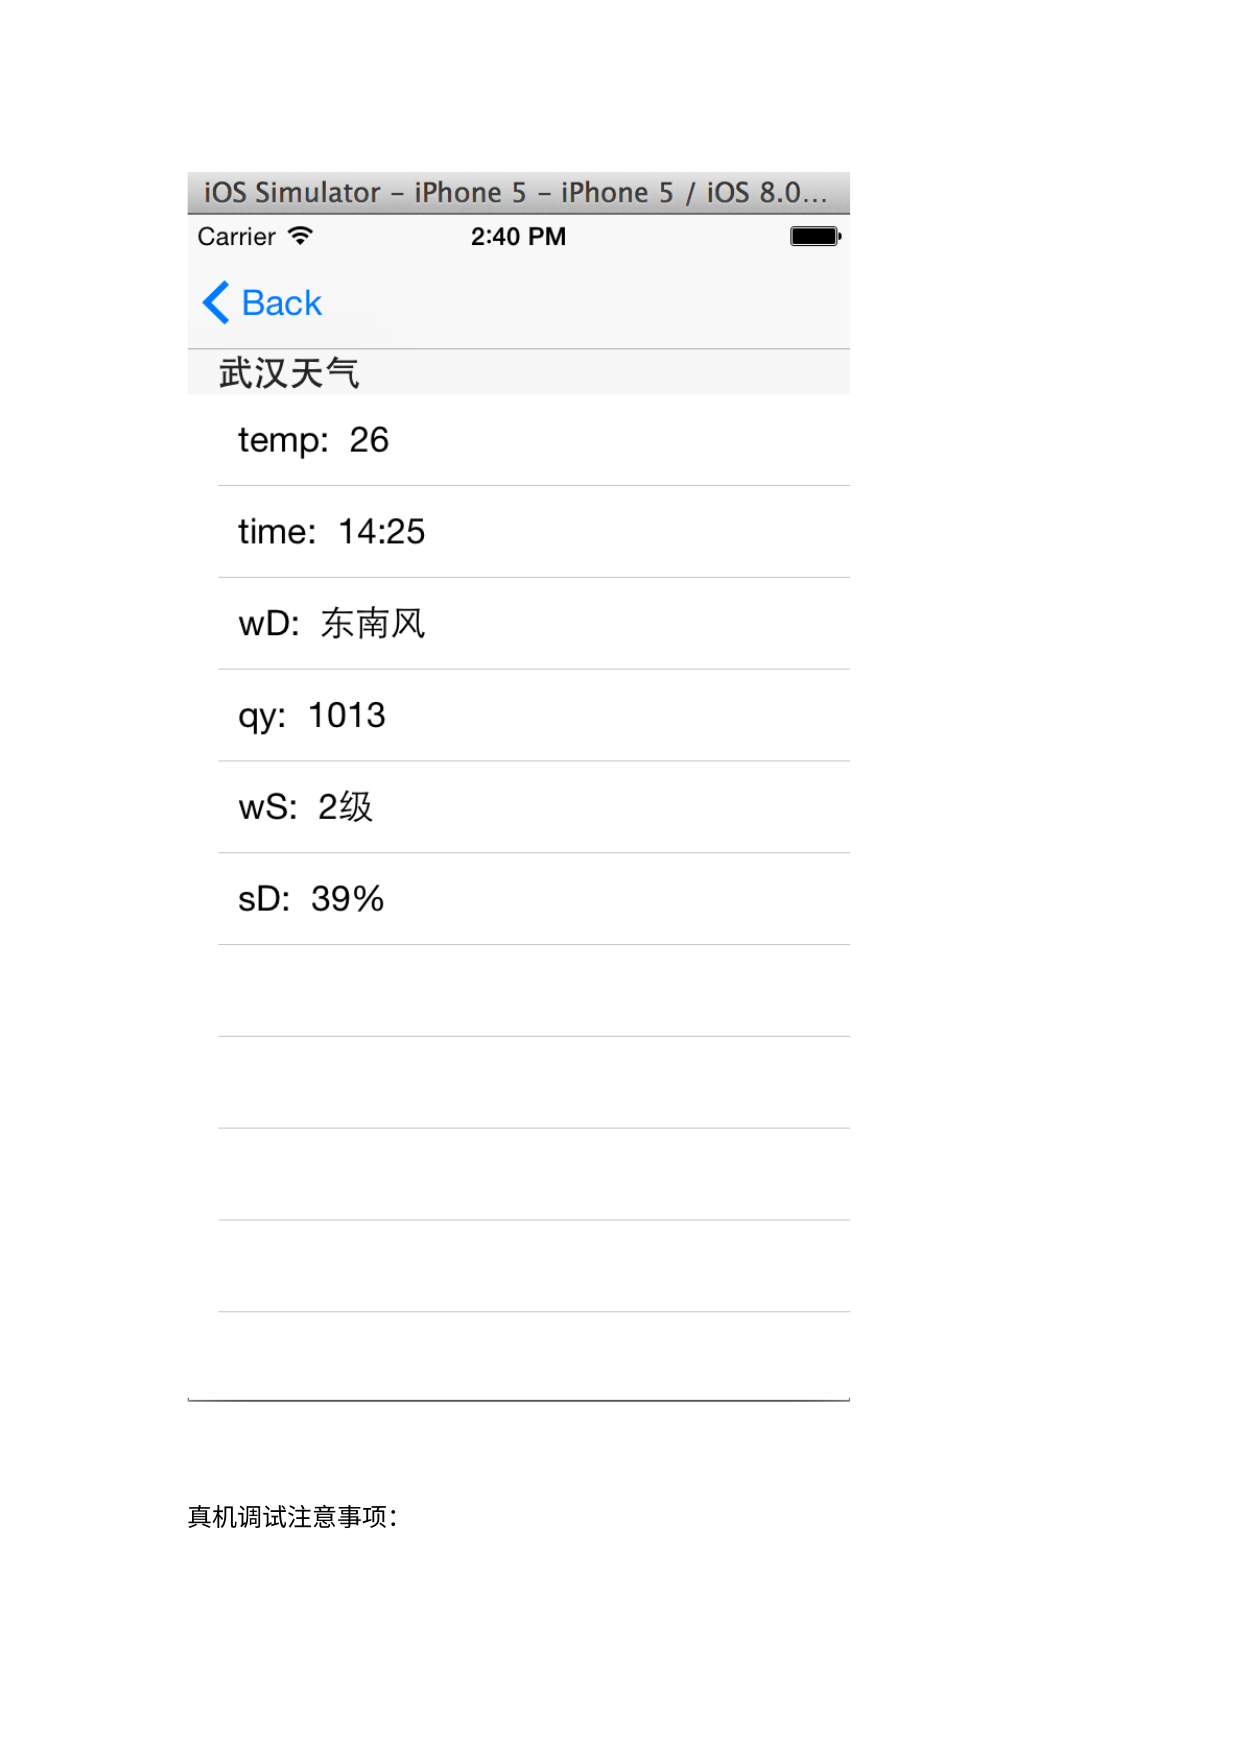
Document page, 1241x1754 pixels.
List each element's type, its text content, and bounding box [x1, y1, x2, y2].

text 真机调试注意事项： [187, 1494, 1053, 1538]
picture [187, 172, 851, 1402]
